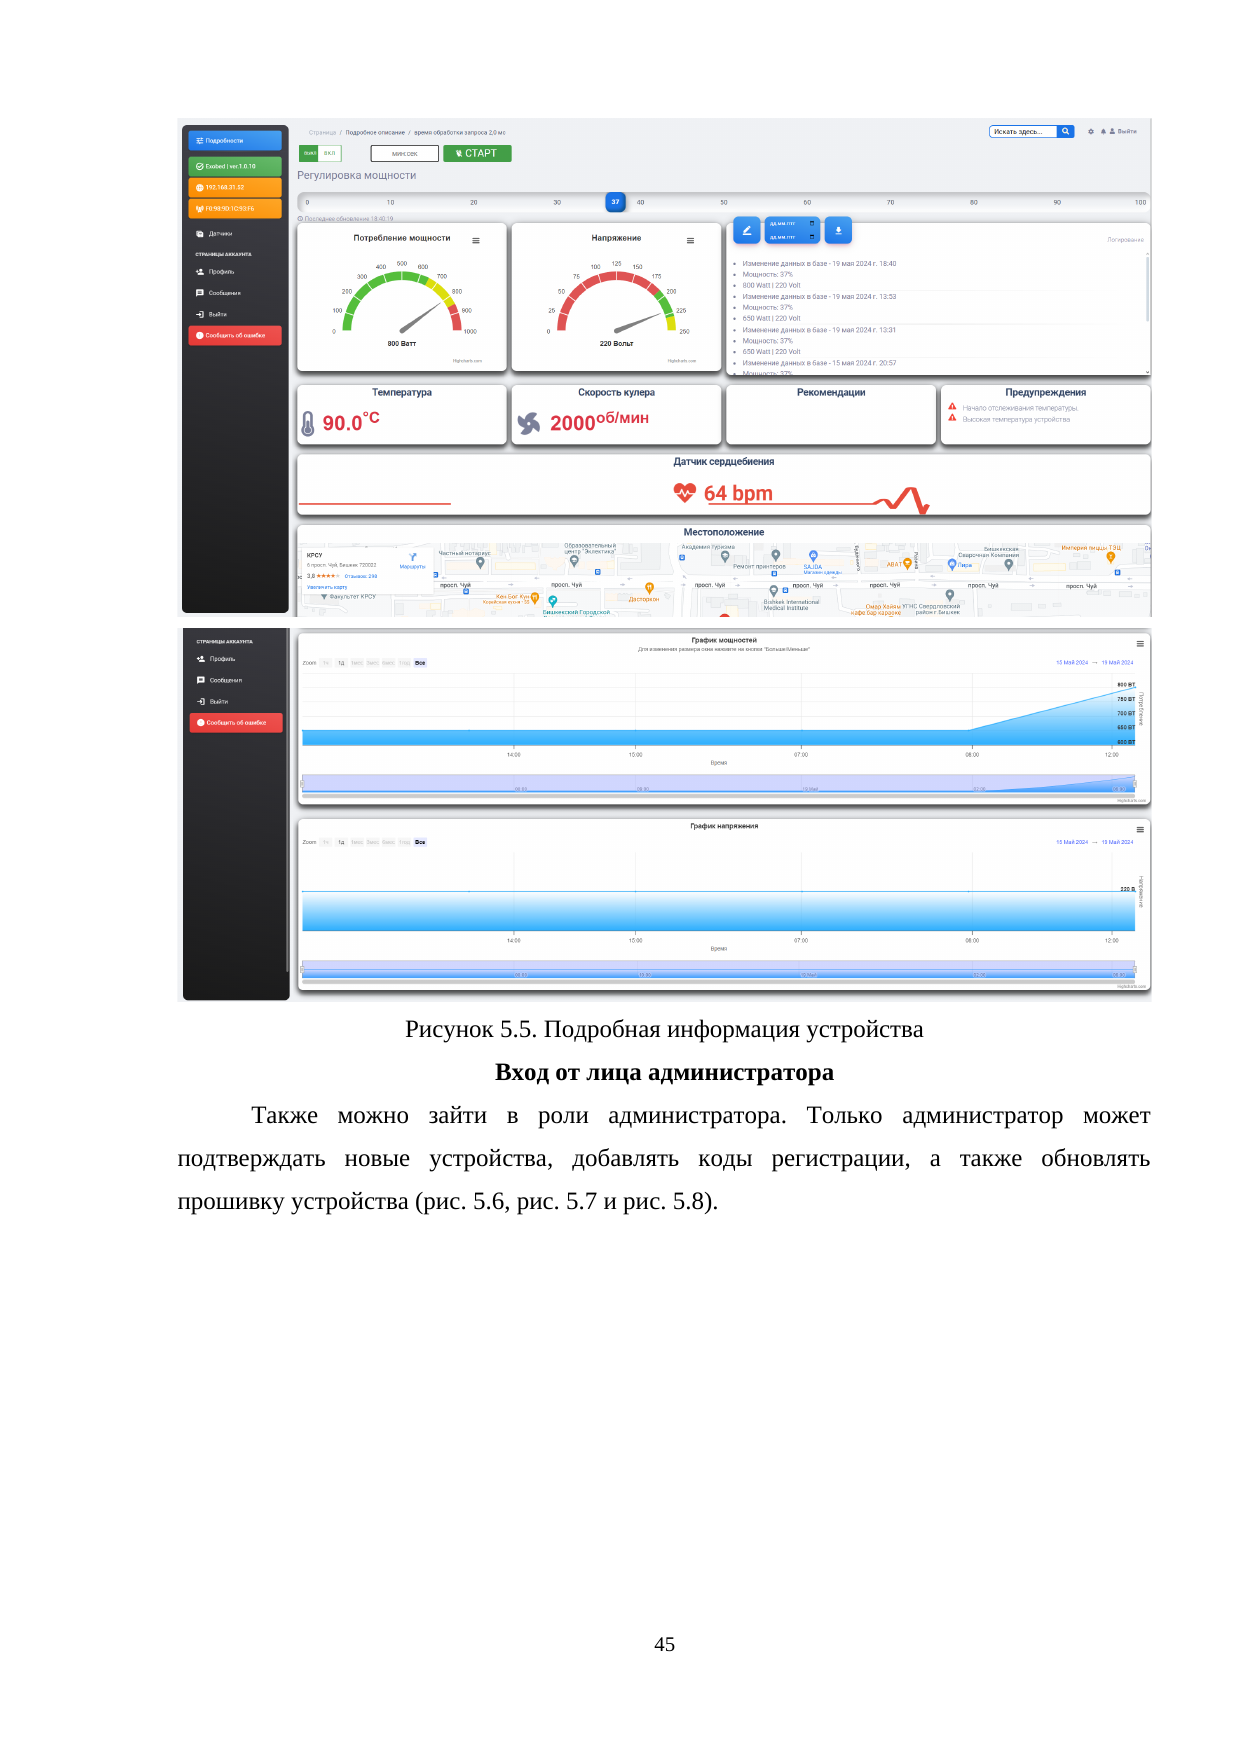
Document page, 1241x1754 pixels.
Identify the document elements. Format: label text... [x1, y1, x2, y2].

text Также можно зайти в роли администратора. Только администратор может подтверждать новые устройства, добавлять коды регистрации, а также обновлять прошивку устройства (рис. 5.6, рис. 5.7 и рис. 5.8). [177, 1100, 1152, 1215]
text Вход от лица администратора [177, 1057, 1152, 1086]
text Рисунок 5.5. Подробная информация устройства [177, 1014, 1152, 1042]
picture [177, 118, 1152, 617]
picture [177, 628, 1152, 1002]
